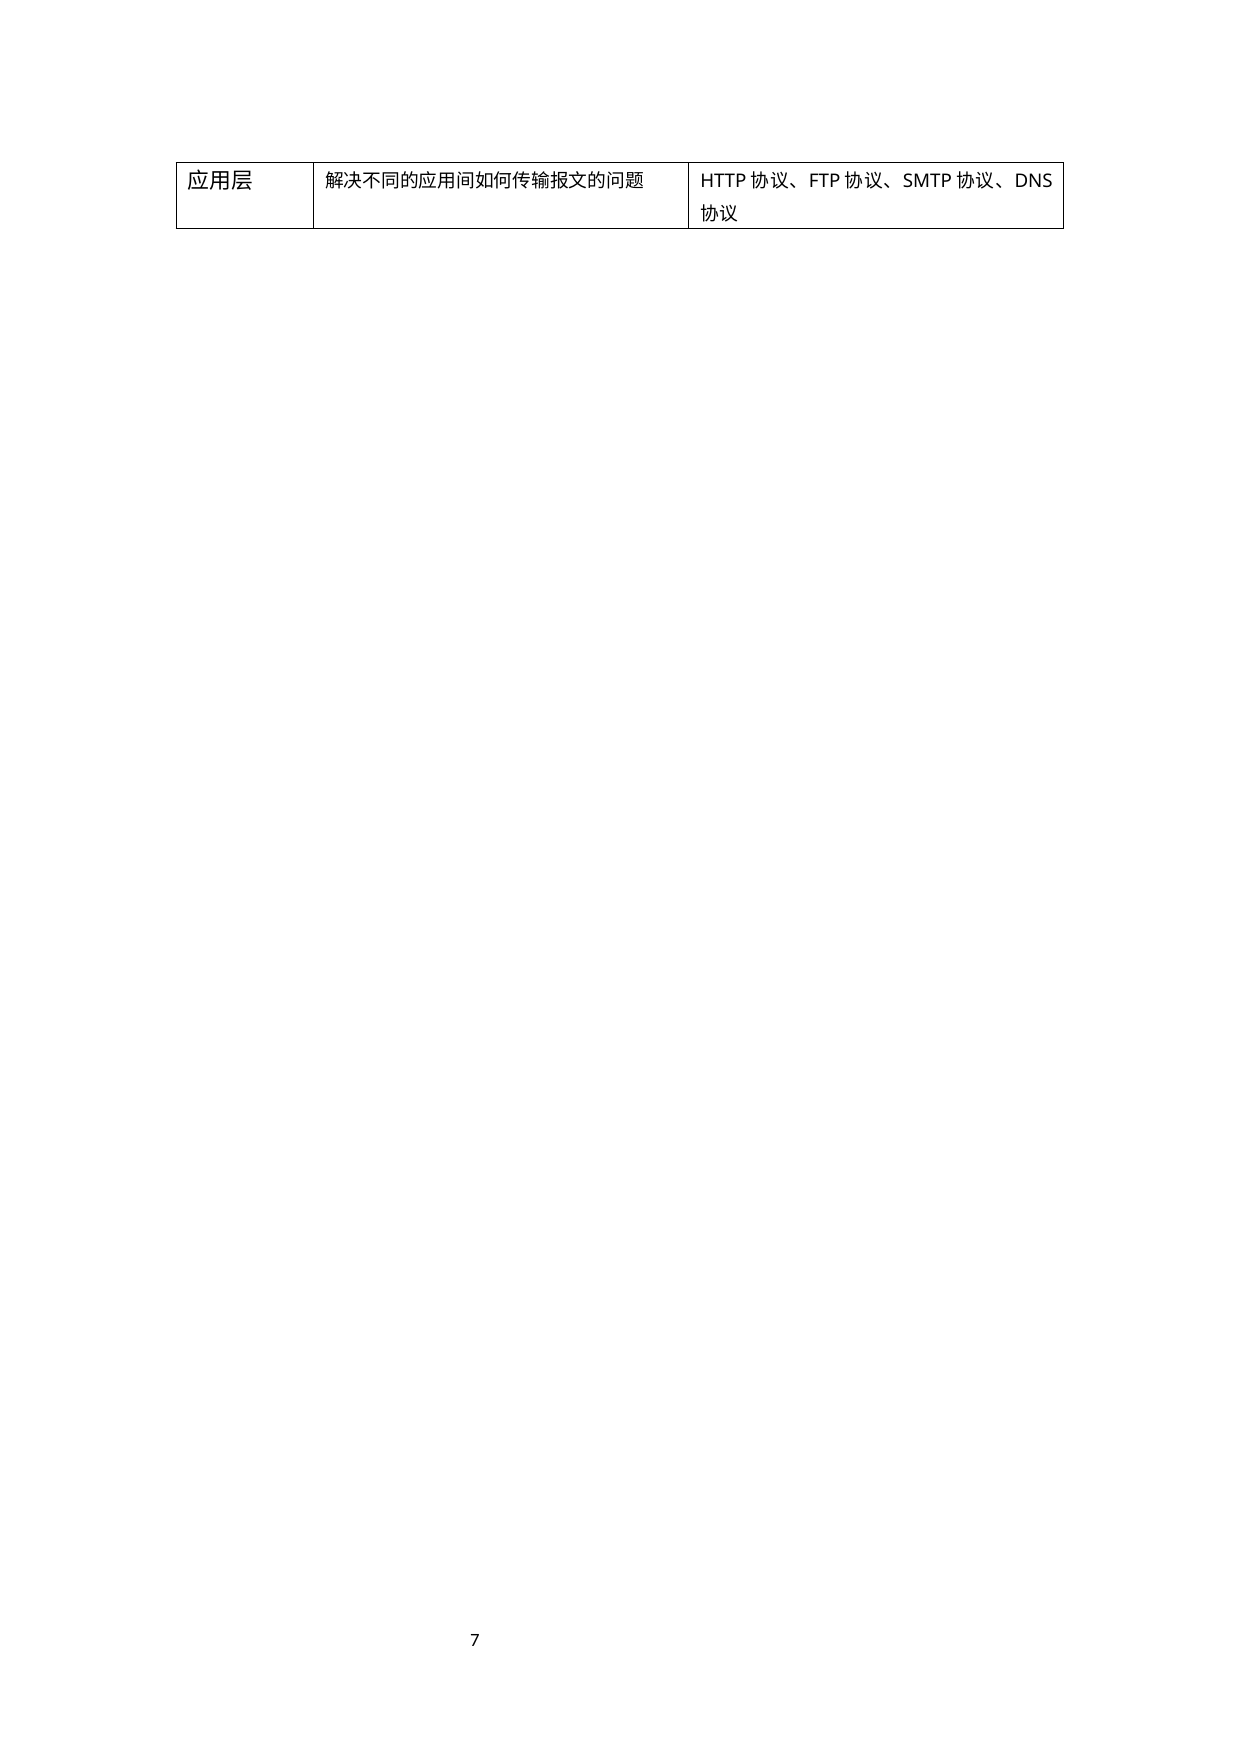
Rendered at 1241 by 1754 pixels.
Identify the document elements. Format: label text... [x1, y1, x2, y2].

table_cell 应用层 [177, 163, 313, 228]
table_cell HTTP协议、FTP协议、SMTP协议、DNS协议 [689, 163, 1063, 228]
table_cell 解决不同的应用间如何传输报文的问题 [314, 163, 688, 228]
